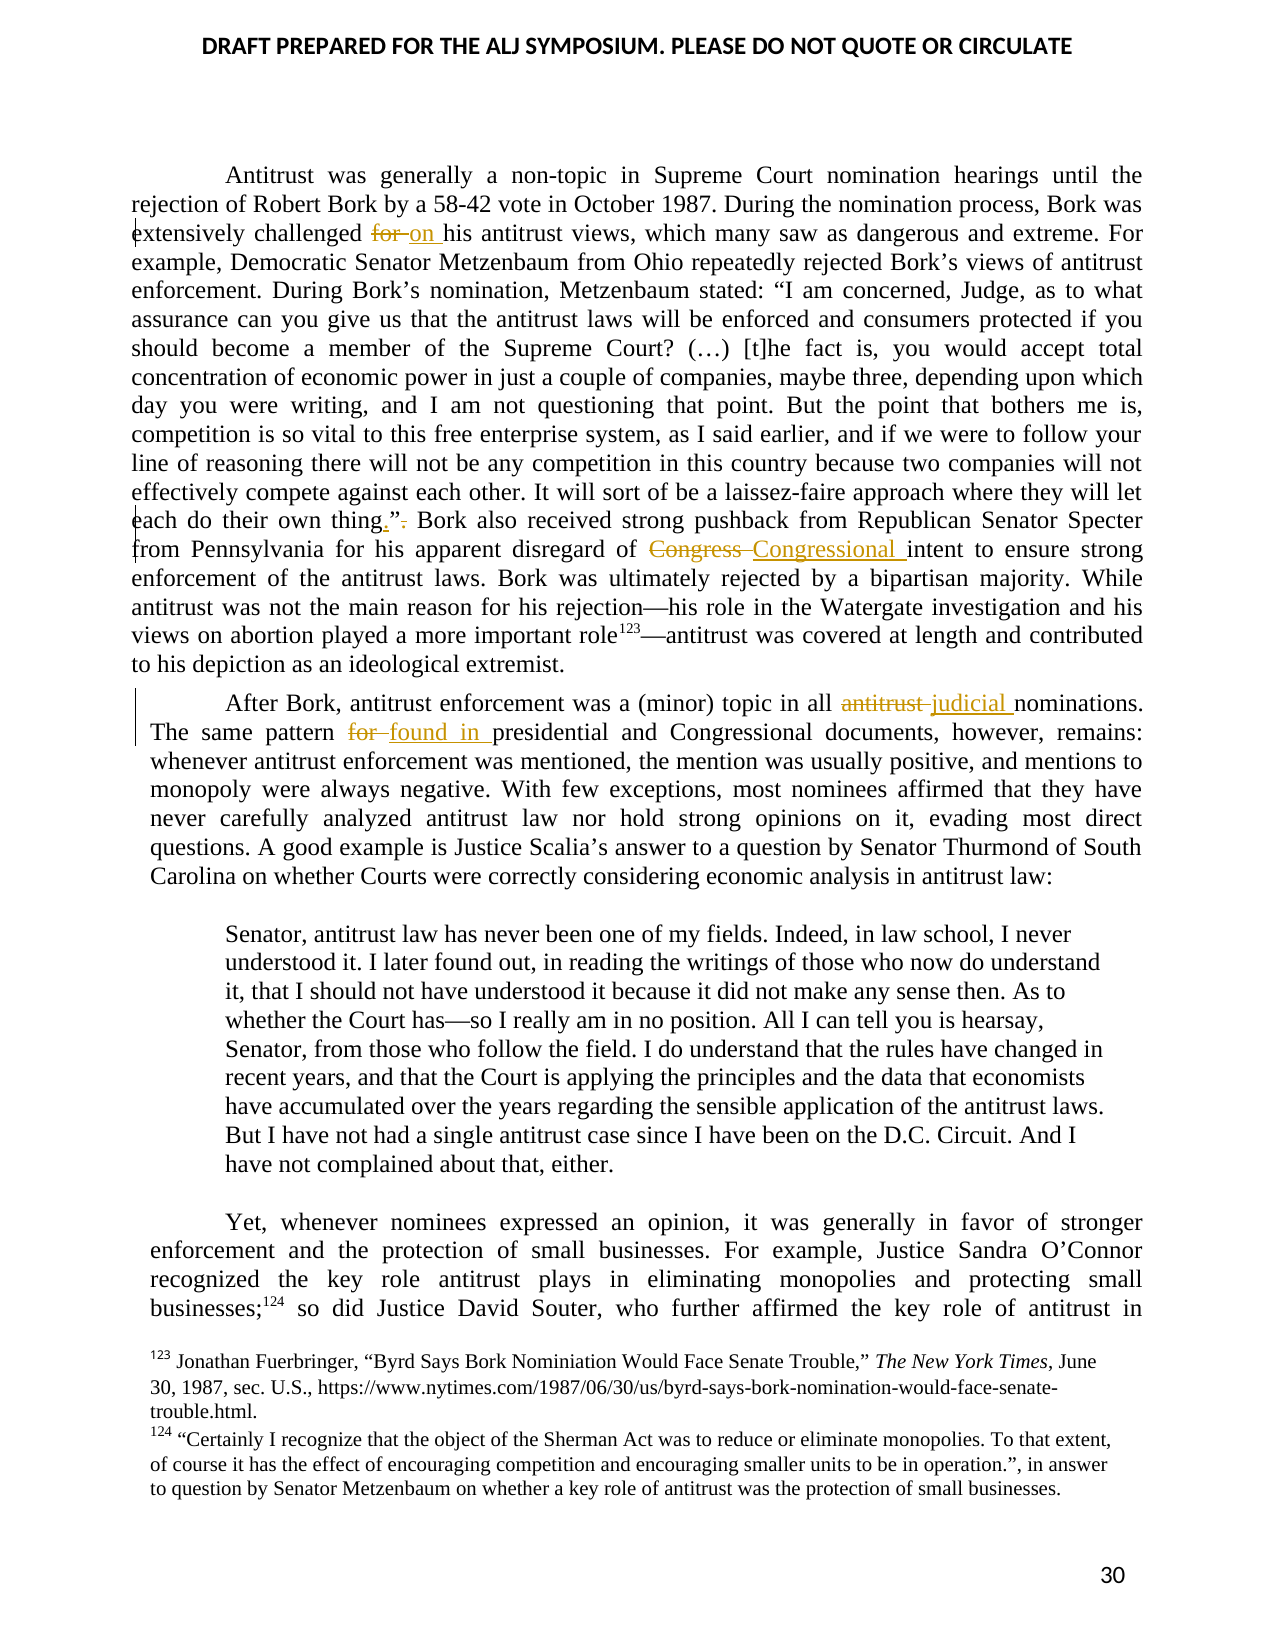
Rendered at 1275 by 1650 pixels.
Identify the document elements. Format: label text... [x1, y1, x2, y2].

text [150, 1207, 1144, 1322]
text Senator, antitrust law has never been one of my fields. Indeed, in law school, I never understood it. I later found out, in reading the writings of those who now do understand it, that I should not have understood it because it did not make any sense then. As to whether the Court has—so I really am in no position. All I can tell you is hearsay, Senator, from those who follow the field. I do understand that the rules have changed in recent years, and that the Court is applying the principles and the data that economists have accumulated over the years regarding the sensible application of the antitrust laws. But I have not had a single antitrust case since I have been on the D.C. Circuit. And I have not complained about that, either. [225, 919, 1125, 1177]
text After Bork, antitrust enforcement was a (minor) topic in all nominations. The same pattern presidential and Congressional documents, however, remains: whenever antitrust enforcement was mentioned, the mention was usually positive, and mentions to monopoly were always negative. With few exceptions, most nominees affirmed that they have never carefully analyzed antitrust law nor hold strong opinions on it, evading most direct questions. A good example is Justice Scalia’s answer to a question by Senator Thurmond of South Carolina on whether Courts were correctly considering economic analysis in antitrust law: [150, 688, 1144, 889]
text Antitrust was generally a non-topic in Supreme Court nomination hearings until the rejection of Robert Bork by a 58-42 vote in October 1987. During the nomination process, Bork was extensively challenged his antitrust views, which many saw as dangerous and extreme. For example, Democratic Senator Metzenbaum from Ohio repeatedly rejected Bork’s views of antitrust enforcement. During Bork’s nomination, Metzenbaum stated: “I am concerned, Judge, as to what assurance can you give us that the antitrust laws will be enforced and consumers protected if you should become a member of the Supreme Court? (…) [t]he fact is, you would accept total concentration of economic power in just a couple of companies, maybe three, depending upon which day you were writing, and I am not questioning that point. But the point that bothers me is, competition is so vital to this free enterprise system, as I said earlier, and if we were to follow your line of reasoning there will not be any competition in this country because two companies will not effectively compete against each other. It will sort of be a laissez-faire approach where they will let each do their own thing” Bork also received strong pushback from Republican Senator Specter from Pennsylvania for his apparent disregard of intent to ensure strong enforcement of the antitrust laws. Bork was ultimately rejected by a bipartisan majority. While antitrust was not the main reason for his rejection—his role in the Watergate investigation and his views on abortion played a more important role—antitrust was covered at length and contributed to his depiction as an ideological extremist. [131, 160, 1144, 678]
